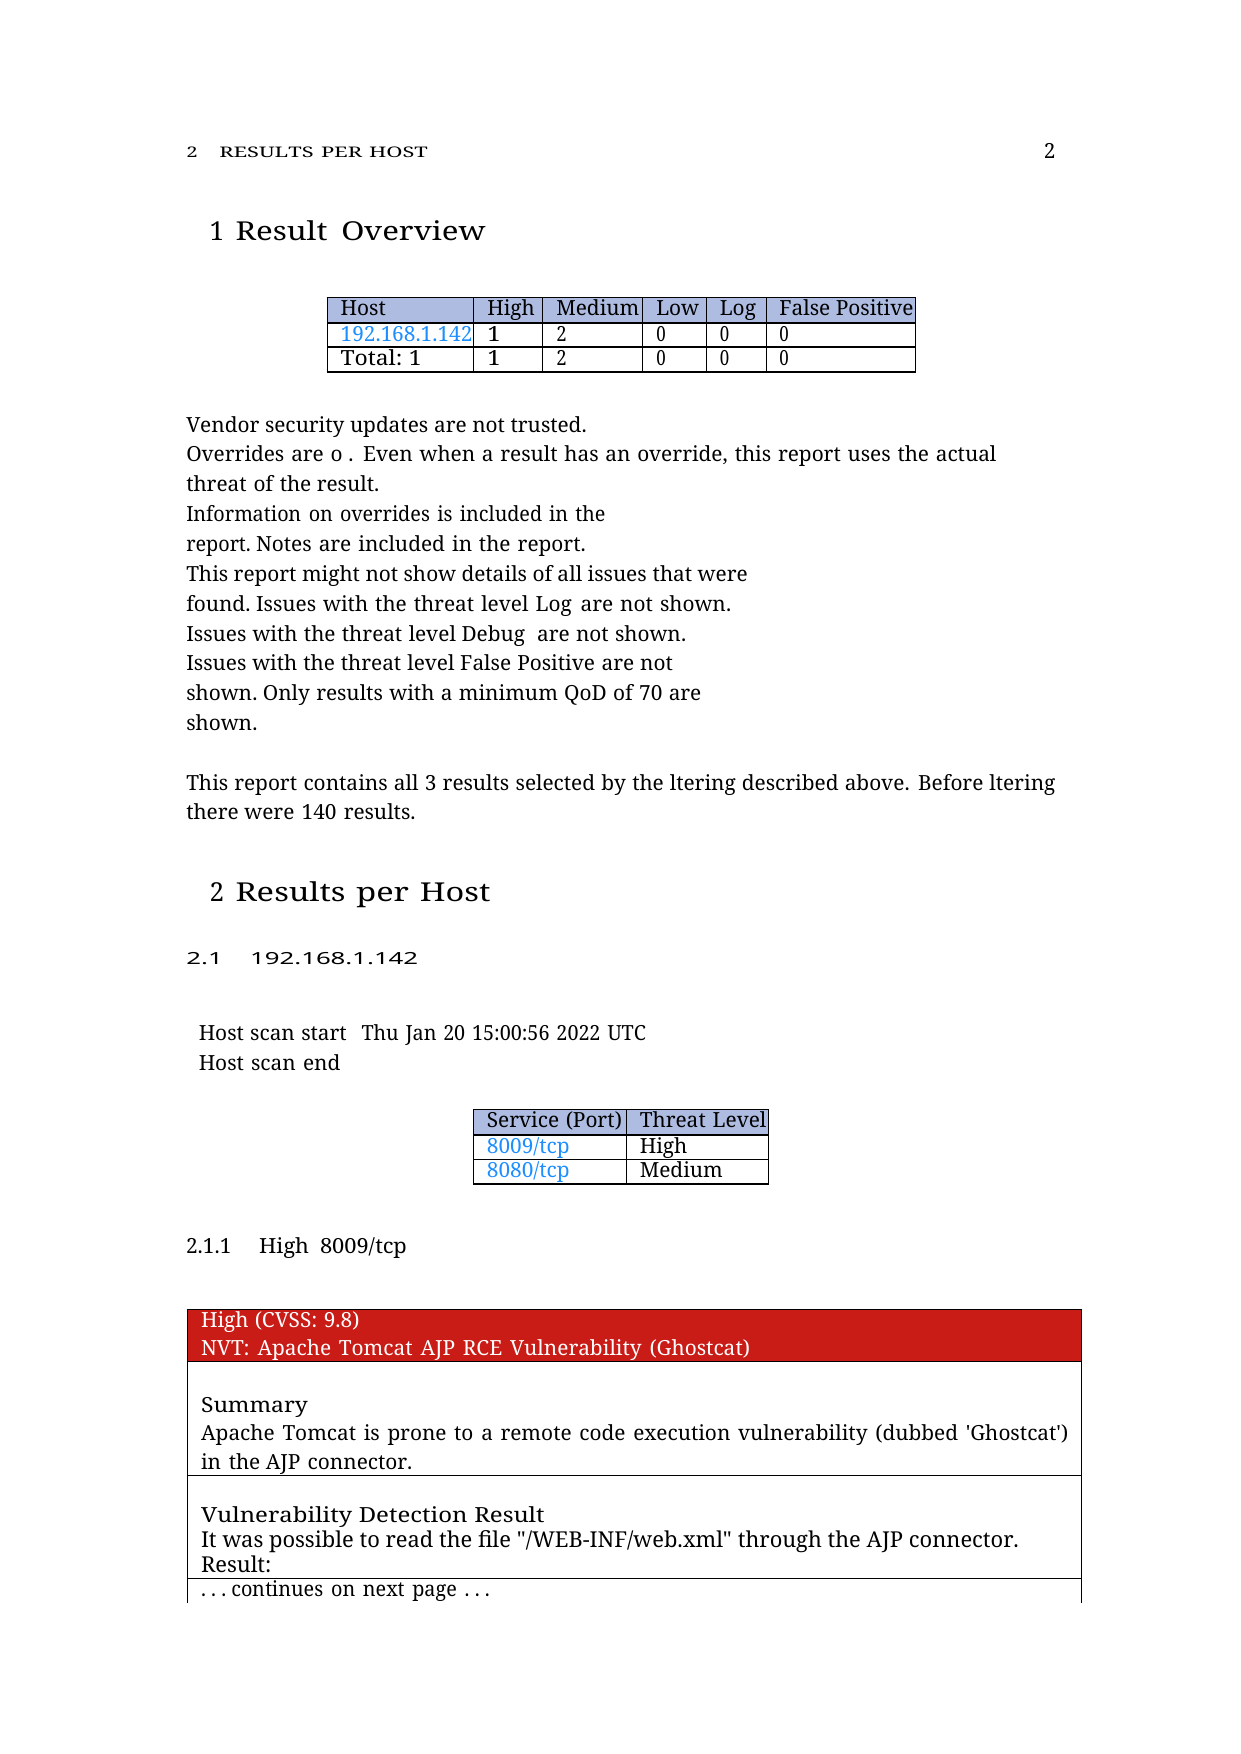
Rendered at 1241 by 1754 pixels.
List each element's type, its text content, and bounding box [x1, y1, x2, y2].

text Information on overrides is included in the report. Notes are included in the report. [186, 499, 648, 557]
text 2.1 192.168.1.142 [186, 947, 1092, 969]
table_header Medium [543, 298, 642, 322]
table_header Log [707, 298, 766, 322]
table_cell 0 [643, 324, 706, 346]
subtitle Results per Host [209, 874, 1092, 909]
table_cell 2 [543, 324, 642, 346]
table_header High [474, 298, 542, 322]
table_cell 0 [707, 348, 766, 371]
text Host scan start Thu Jan 20 15:00:56 2022 UTC Host scan end [198, 1018, 648, 1076]
table_cell 0 [767, 324, 915, 346]
table_cell Vulnerability Detection Result It was possible to read the file "/WEB-INF/web.xml" through the AJP connector. Result: [188, 1476, 1081, 1578]
table_header High (CVSS: 9.8) NVT: Apache Tomcat AJP RCE Vulnerability (Ghostcat) [188, 1310, 1081, 1361]
text Vendor security updates are not trusted. [186, 410, 1092, 438]
table_cell 0 [707, 324, 766, 346]
table_cell 1 [474, 324, 542, 346]
table_header Service (Port) [474, 1110, 626, 1134]
table_cell 8080/tcp [474, 1160, 626, 1183]
text Issues with the threat level Debug are not shown. [186, 619, 1092, 647]
table_cell 8009/tcp [474, 1136, 626, 1158]
table_cell 192.168.1.142 [328, 324, 473, 346]
table_cell High [627, 1136, 768, 1158]
table_cell . . . continues on next page . . . [188, 1579, 1081, 1603]
table_header Low [643, 298, 706, 322]
text This report might not show details of all issues that were found. Issues with the threat level Log are not shown. [186, 559, 771, 617]
table_cell 0 [643, 348, 706, 371]
text This report contains all 3 results selected by the ltering described above. Before ltering there were 140 results. [186, 768, 1055, 826]
subtitle Result Overview [209, 212, 1092, 248]
table_cell 2 [543, 348, 642, 371]
table_cell Medium [627, 1160, 768, 1183]
table_cell 1 [474, 348, 542, 371]
table_cell Summary Apache Tomcat is prone to a remote code execution vulnerability (dubbed 'Ghostcat') in the AJP connector. [188, 1362, 1081, 1475]
text Overrides are o . Even when a result has an override, this report uses the actual threat of the result. [186, 439, 1055, 498]
text Issues with the threat level False Positive are not shown. Only results with a minimum QoD of 70 are shown. [186, 648, 749, 736]
list High 8009/tcp [186, 1231, 1092, 1259]
table_cell 0 [767, 348, 915, 371]
table_header False Positive [767, 298, 915, 322]
table_cell Total: 1 [328, 348, 473, 371]
table_header Host [328, 298, 473, 322]
table_header Threat Level [627, 1110, 768, 1134]
